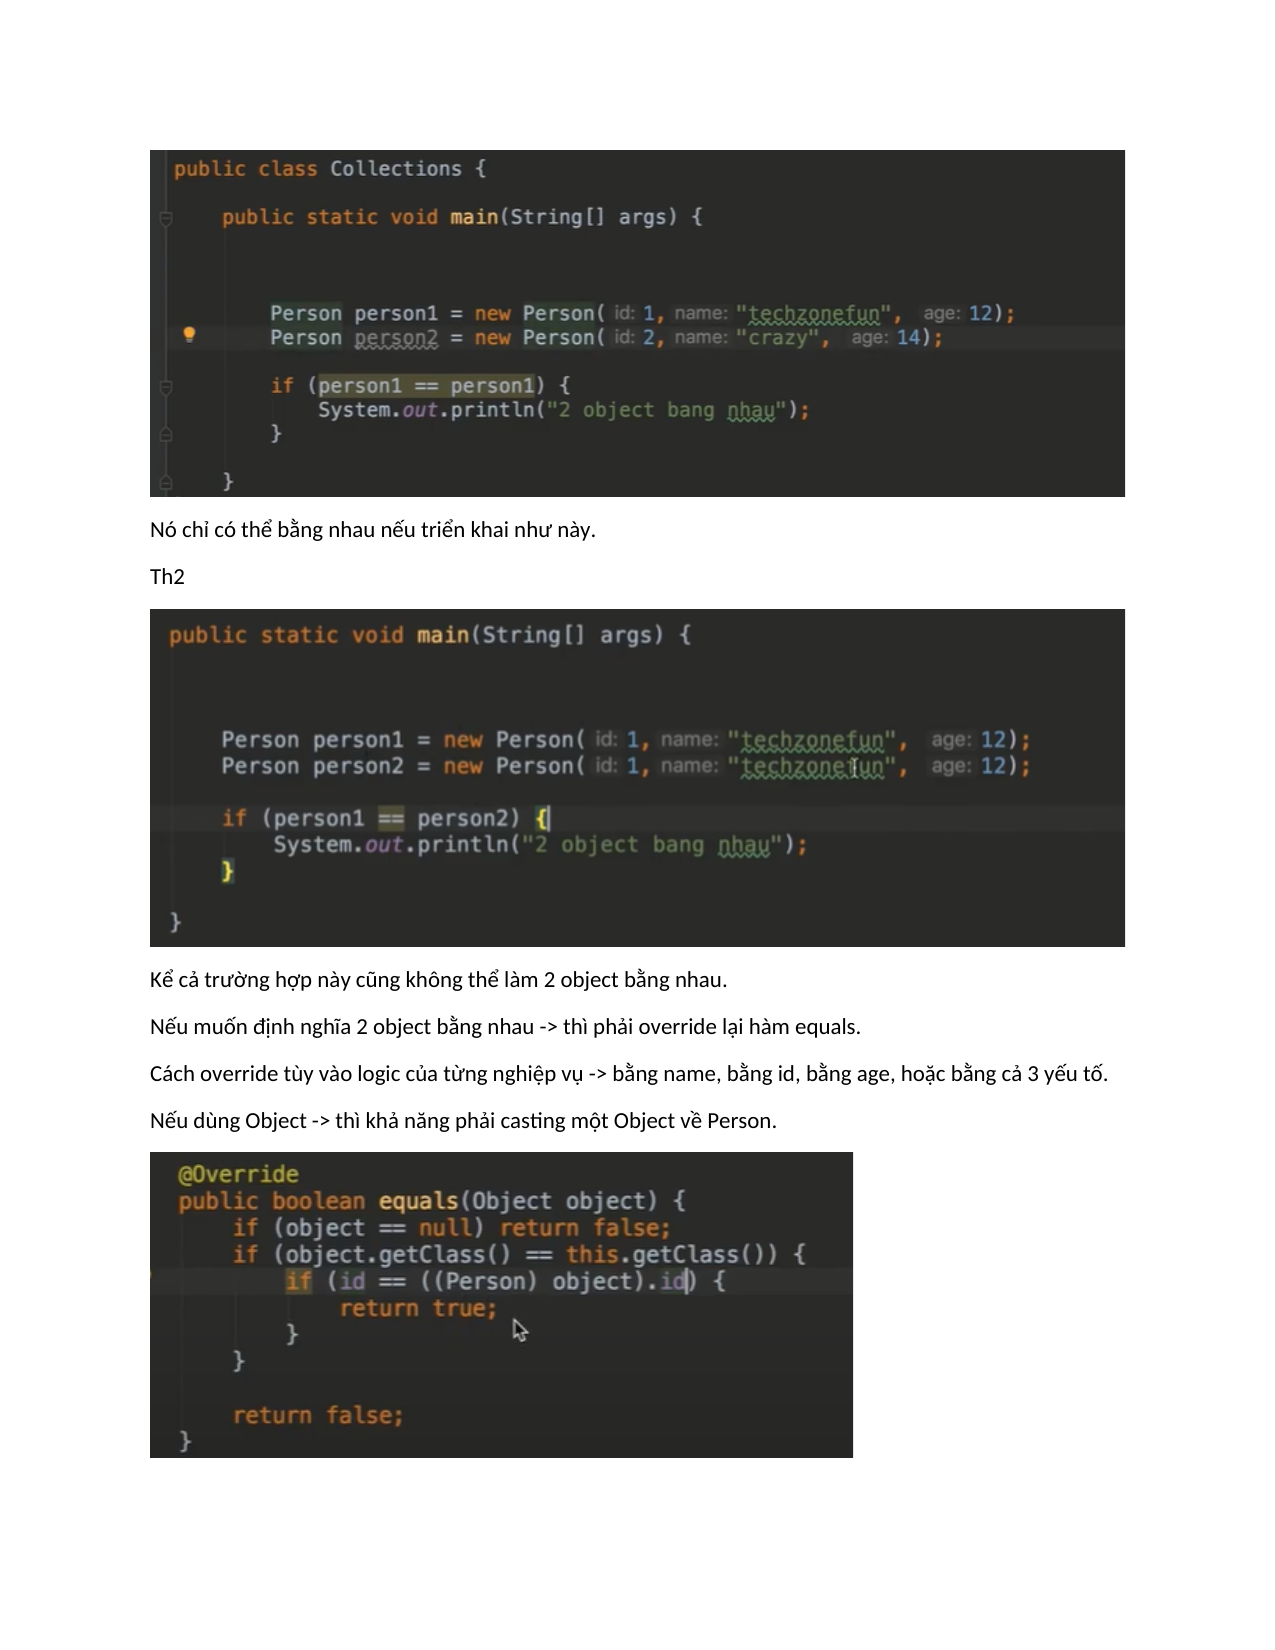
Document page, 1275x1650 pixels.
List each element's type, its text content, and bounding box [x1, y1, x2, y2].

text Nếu muốn định nghĩa 2 object bằng nhau -> thì phải override lại hàm equals. [150, 1012, 1125, 1040]
text Th2 [150, 562, 1125, 591]
picture [150, 1152, 854, 1458]
picture [150, 609, 1125, 947]
text Cách override tùy vào logic của từng nghiệp vụ -> bằng name, bằng id, bằng age, hoặc bằng cả 3 yếu tố. [150, 1059, 1125, 1087]
picture [150, 150, 1125, 497]
text Nó chỉ có thể bằng nhau nếu triển khai như này. [150, 516, 1125, 544]
text Nếu dùng Object -> thì khả năng phải casting một Object về Person. [150, 1106, 1125, 1134]
text Kể cả trường hợp này cũng không thể làm 2 object bằng nhau. [150, 965, 1125, 993]
